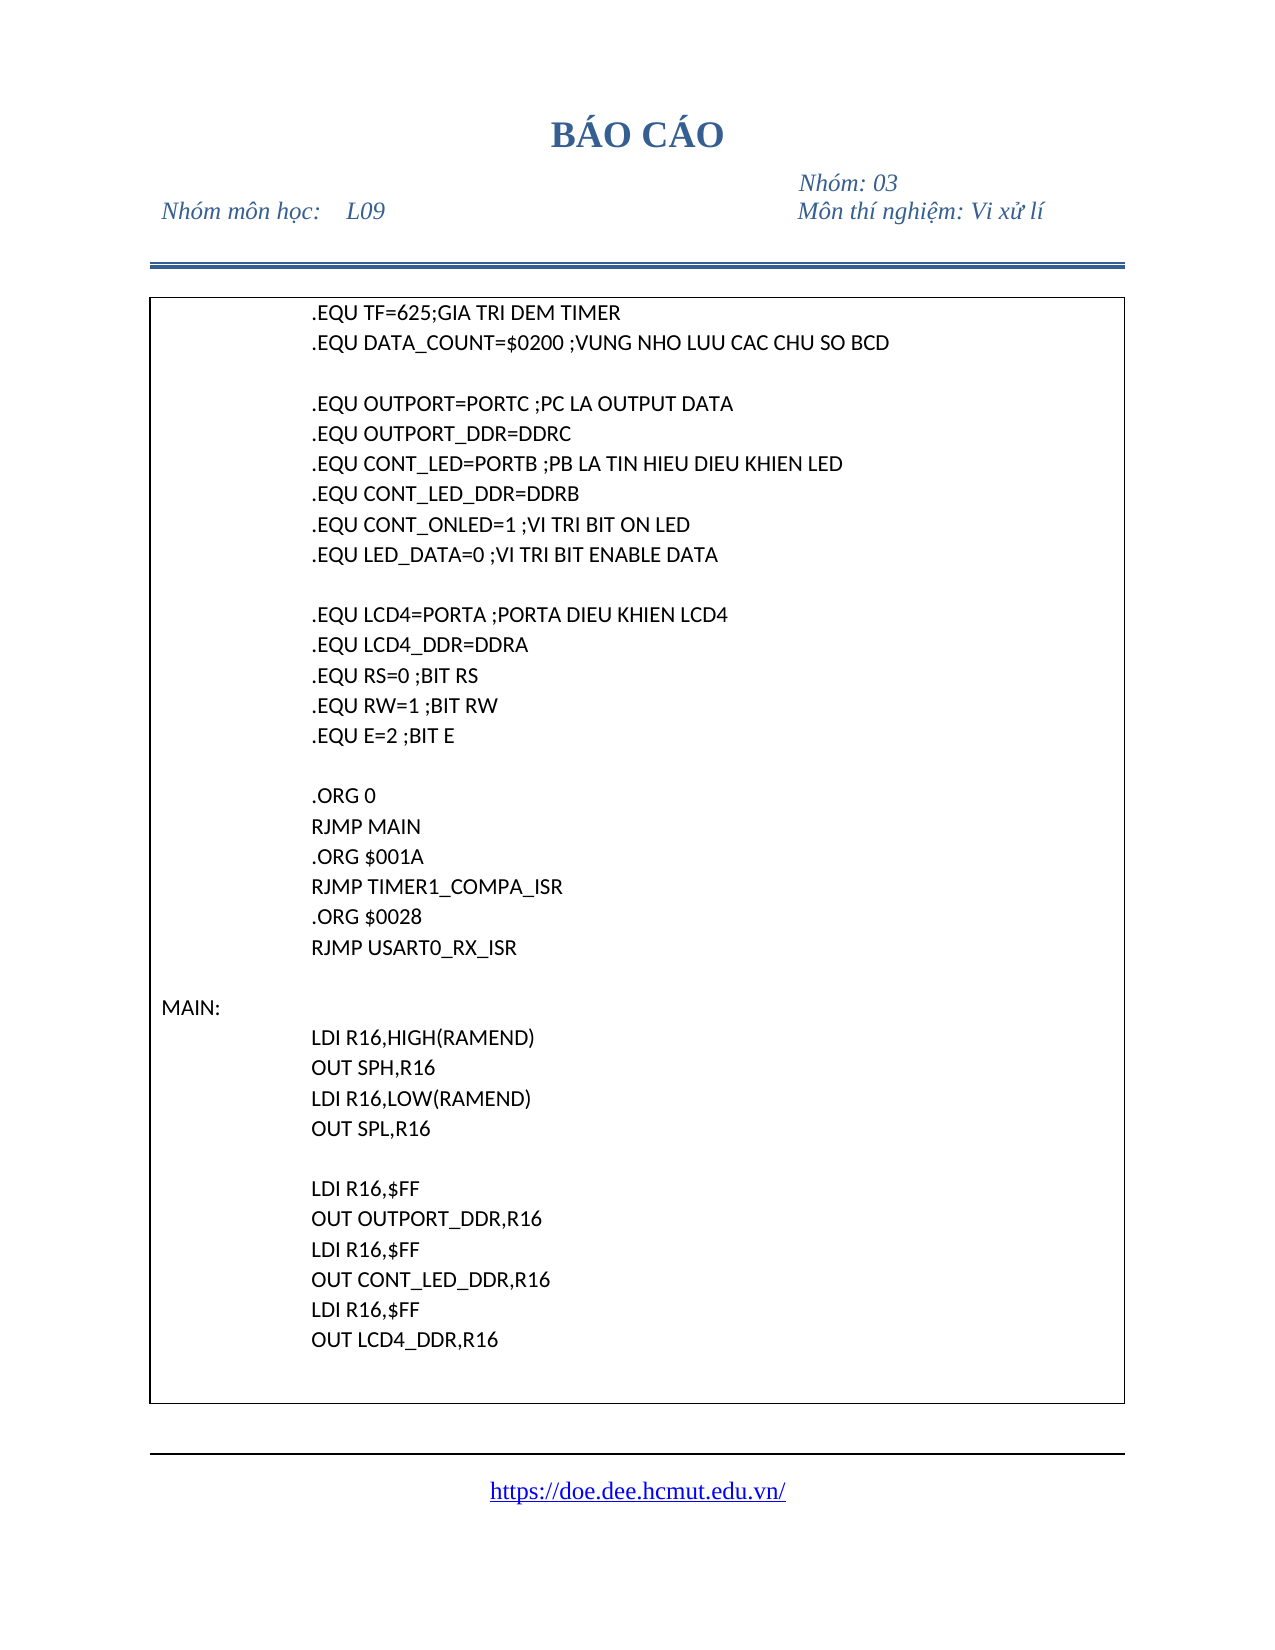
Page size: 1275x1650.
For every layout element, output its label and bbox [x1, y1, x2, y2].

table_header [151, 298, 1124, 1402]
